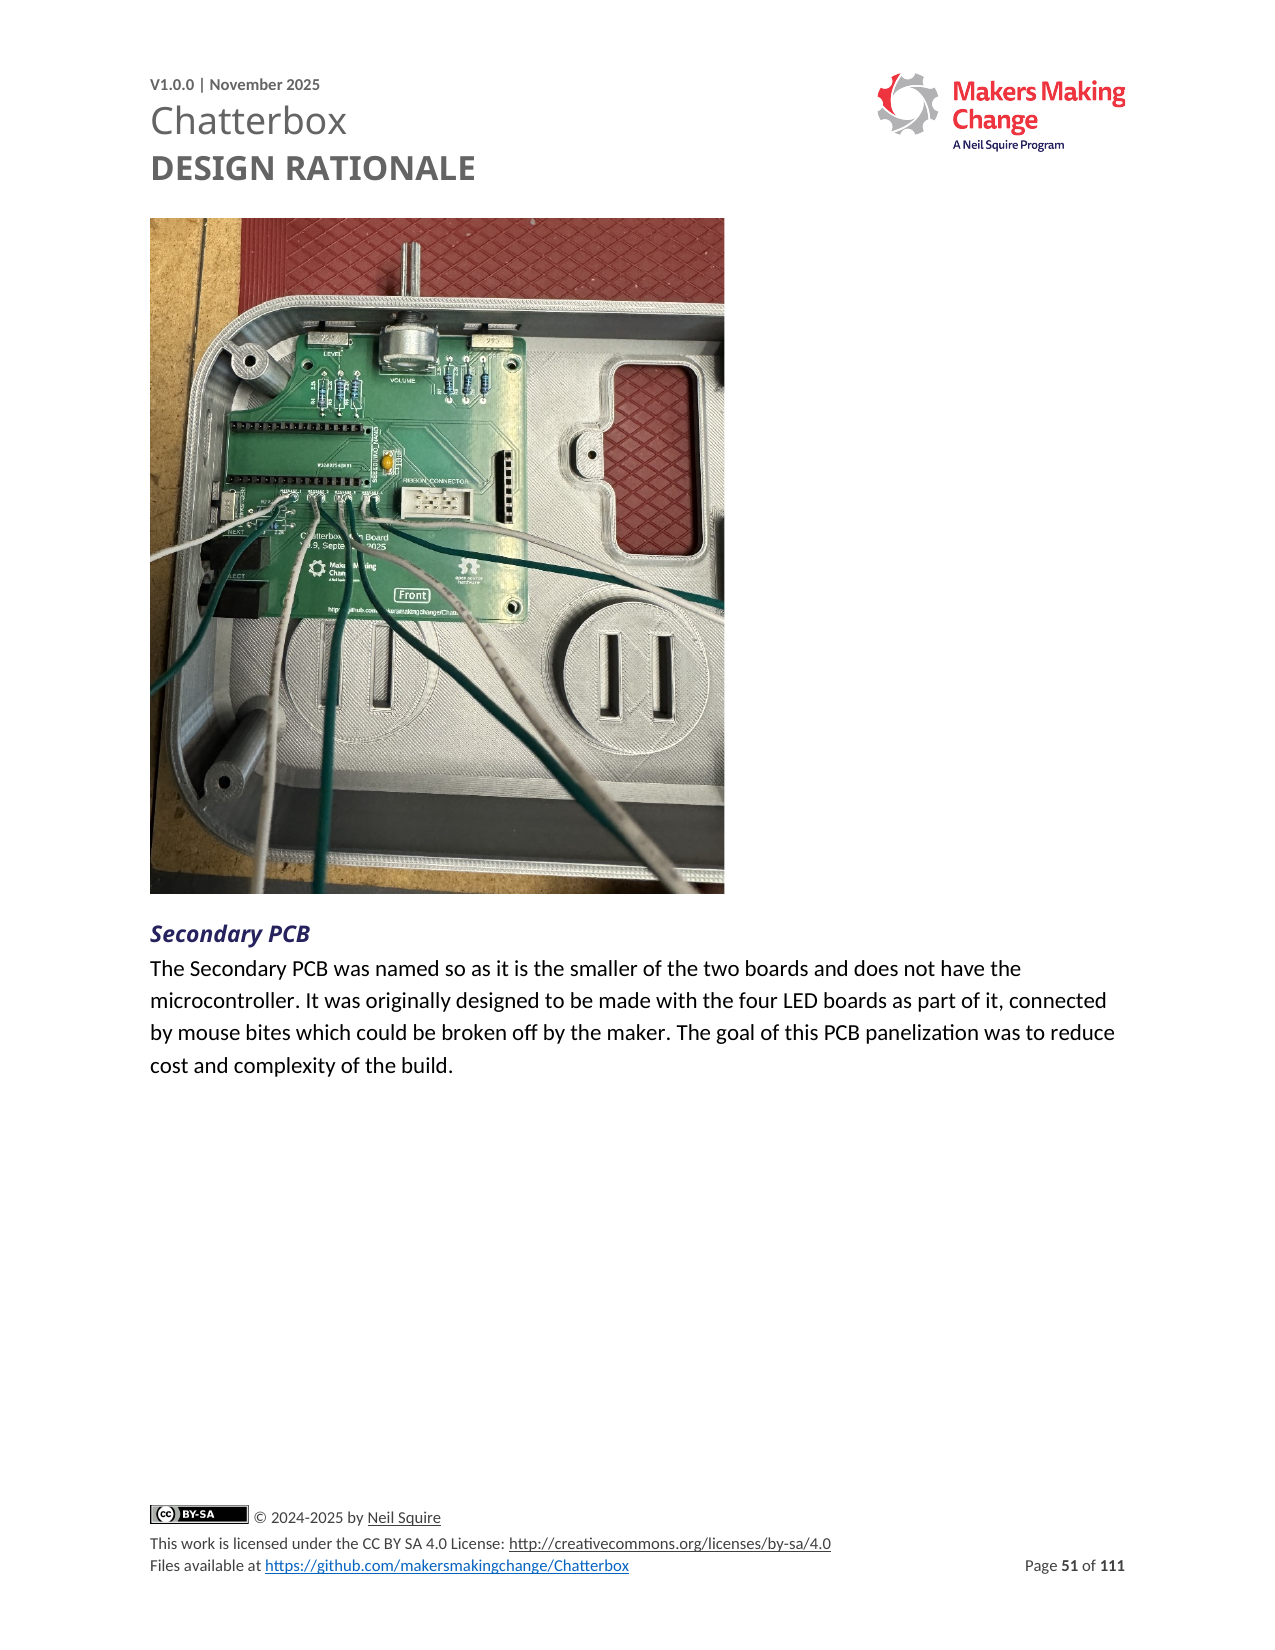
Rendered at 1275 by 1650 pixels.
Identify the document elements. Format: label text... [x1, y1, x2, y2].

picture [150, 1505, 249, 1524]
subtitle Secondary PCB [150, 918, 1125, 949]
picture [150, 218, 725, 894]
text The Secondary PCB was named so as it is the smaller of the two boards and does not have the microcontroller. It was originally designed to be made with the four LED boards as part of it, connected by mouse bites which could be broken off by the maker. The goal of this PCB panelization was to reduce cost and complexity of the build. [150, 954, 1125, 1079]
picture [877, 73, 1125, 152]
